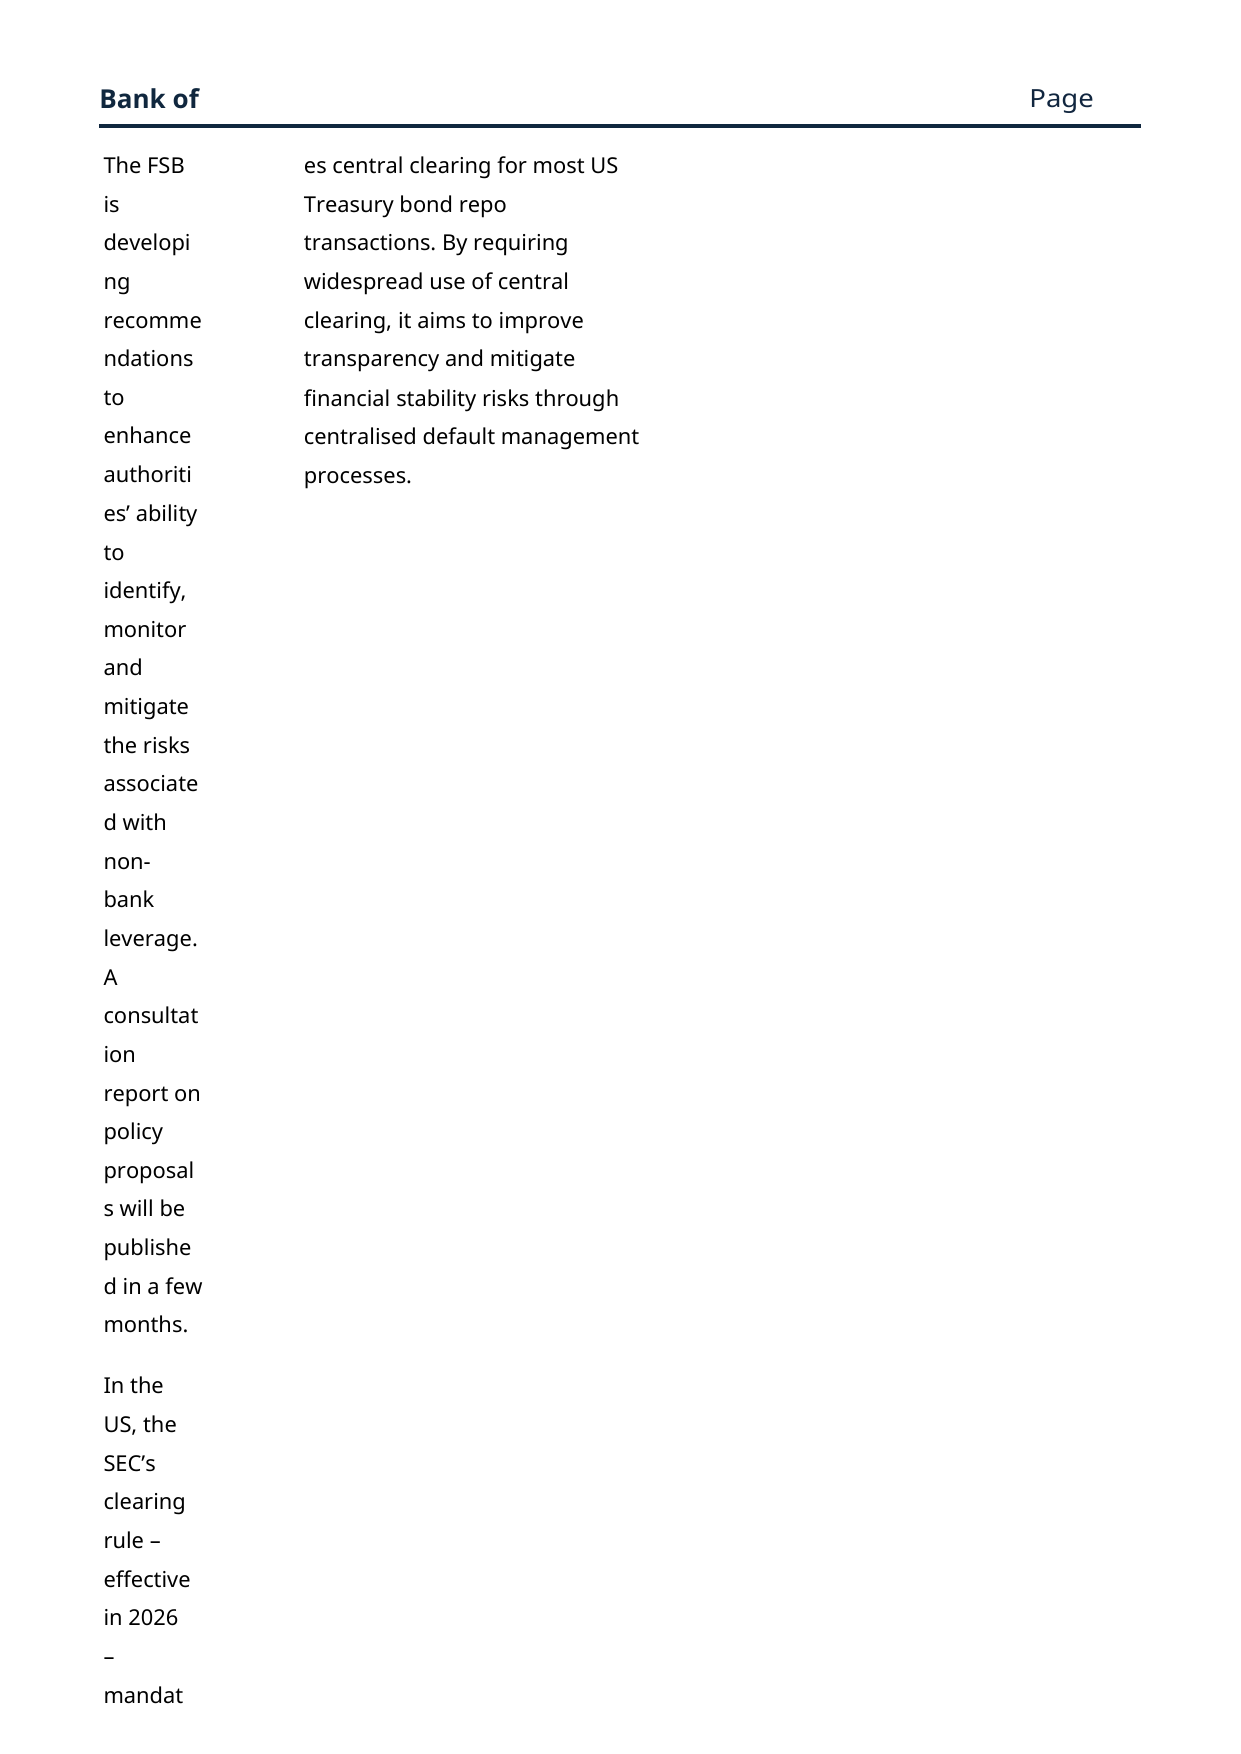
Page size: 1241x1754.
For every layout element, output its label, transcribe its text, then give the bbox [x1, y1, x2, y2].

text financial stability risks through centralised default management processes. [304, 382, 653, 489]
text In the US, the SEC’s clearing rule – effective in 2026 – mandates central clearing for most US Treasury bond repo transactions. By requiring widespread use of central clearing, it aims to improve transparency and mitigate [103, 1370, 192, 1709]
text The FSB is developing recommendations to enhance authorities’ ability to identify, monitor and mitigate the risks associated with non- bank leverage. A consultation report on policy proposals will be published in a few months. [103, 150, 203, 1339]
text In the US, the SEC’s clearing rule – effective in 2026 – mandates central clearing for most US Treasury bond repo transactions. By requiring widespread use of central clearing, it aims to improve transparency and mitigate [304, 150, 642, 373]
